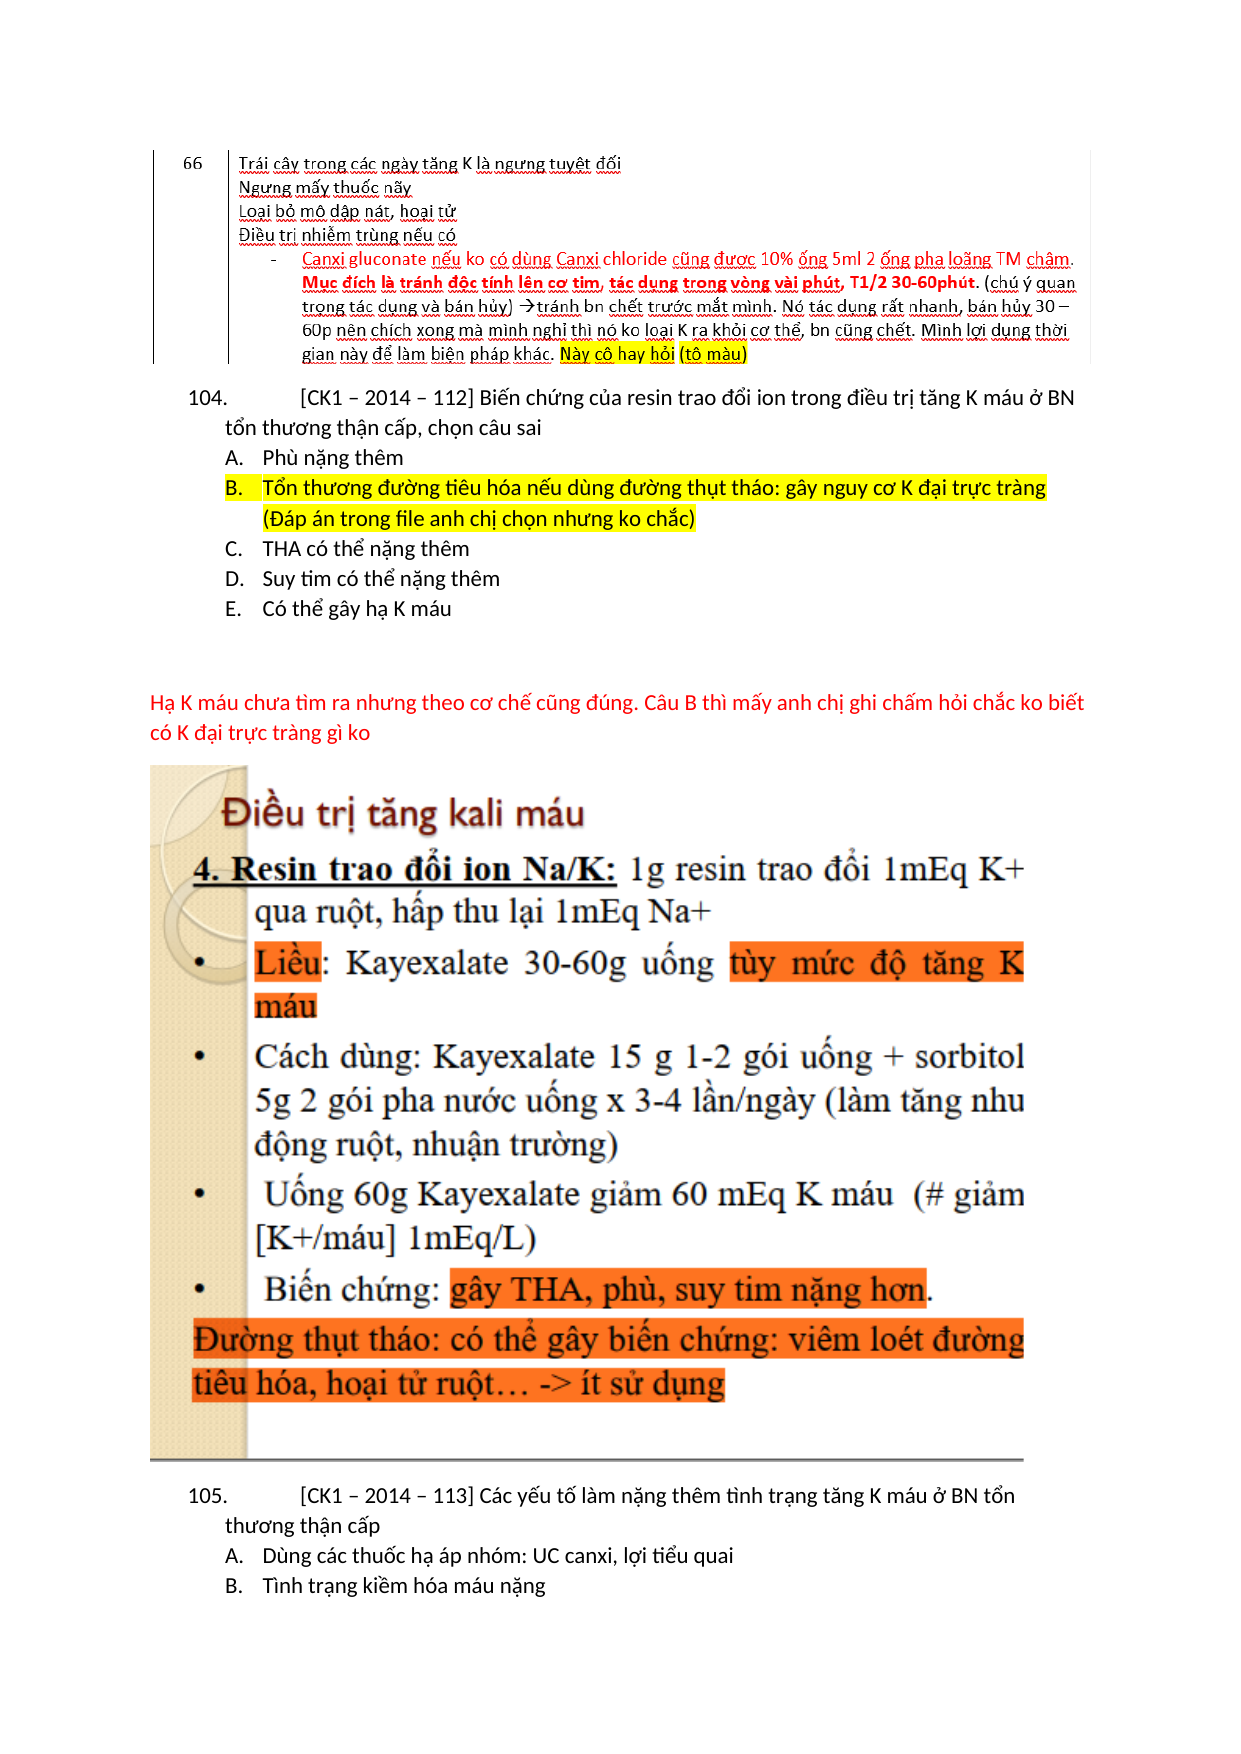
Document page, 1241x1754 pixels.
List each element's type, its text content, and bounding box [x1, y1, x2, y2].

list Tổn thương đường tiêu hóa nếu dùng đường thụt tháo: gây nguy cơ K đại trực tràng (Đáp án trong file anh chị chọn nhưng ko chắc) [225, 473, 1090, 532]
list [CK1 – 2014 – 113] Các yếu tố làm nặng thêm tình trạng tăng K máu ở BN tổn thương thận cấp [187, 1481, 1090, 1539]
picture [150, 150, 1091, 364]
picture [150, 765, 1024, 1462]
list [CK1 – 2014 – 112] Biến chứng của resin trao đổi ion trong điều trị tăng K máu ở BN tổn thương thận cấp, chọn câu sai [187, 383, 1090, 441]
list Suy tim có thể nặng thêm [225, 564, 1090, 592]
text Hạ K máu chưa tìm ra nhưng theo cơ chế cũng đúng. Câu B thì mấy anh chị ghi chấm hỏi chắc ko biết có K đại trực tràng gì ko [150, 688, 1090, 746]
list Tình trạng kiềm hóa máu nặng [225, 1572, 1090, 1599]
list Phù nặng thêm [225, 443, 1090, 471]
list Dùng các thuốc hạ áp nhóm: UC canxi, lợi tiểu quai [225, 1541, 1090, 1569]
list THA có thể nặng thêm [225, 534, 1090, 562]
list Có thể gây hạ K máu [225, 594, 1090, 622]
